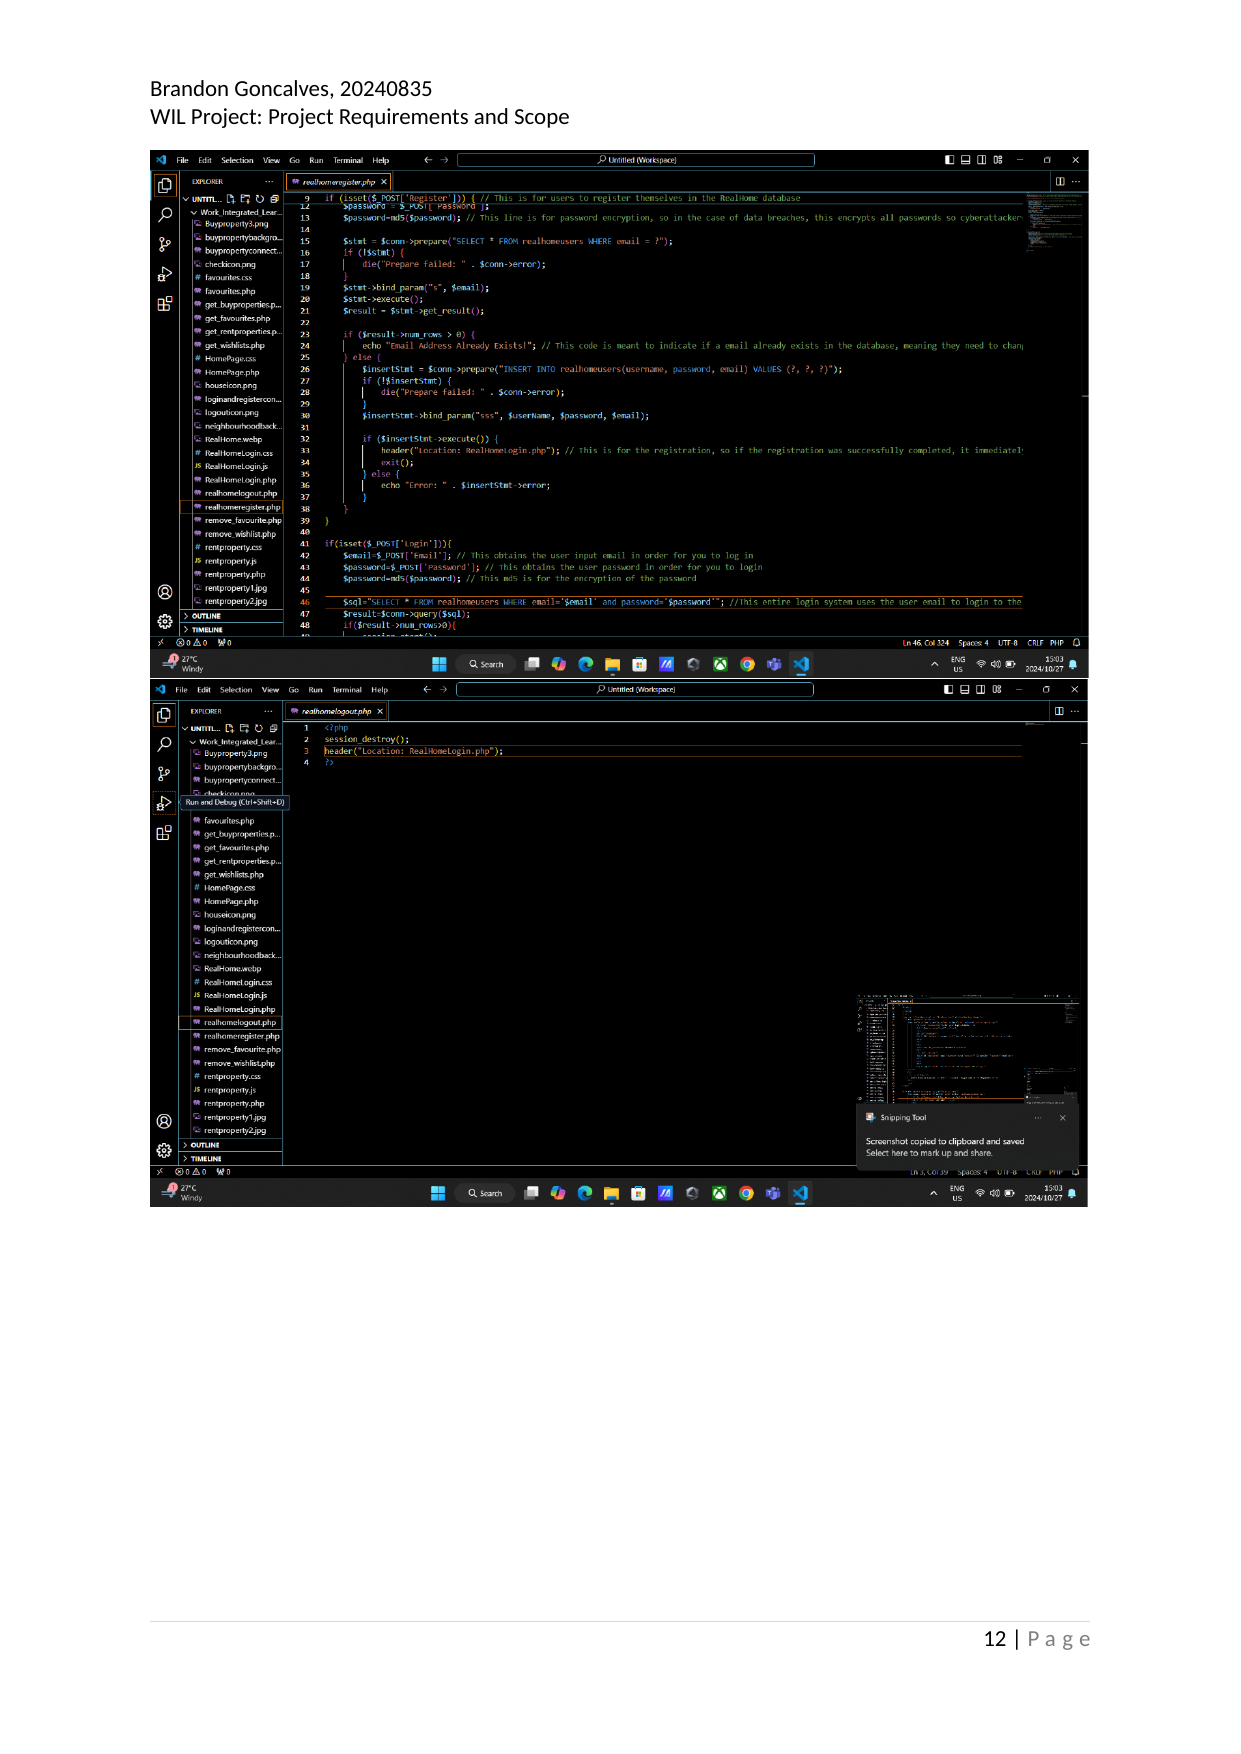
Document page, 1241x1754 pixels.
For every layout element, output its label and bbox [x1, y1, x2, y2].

picture [150, 150, 1089, 678]
picture [150, 679, 1088, 1207]
